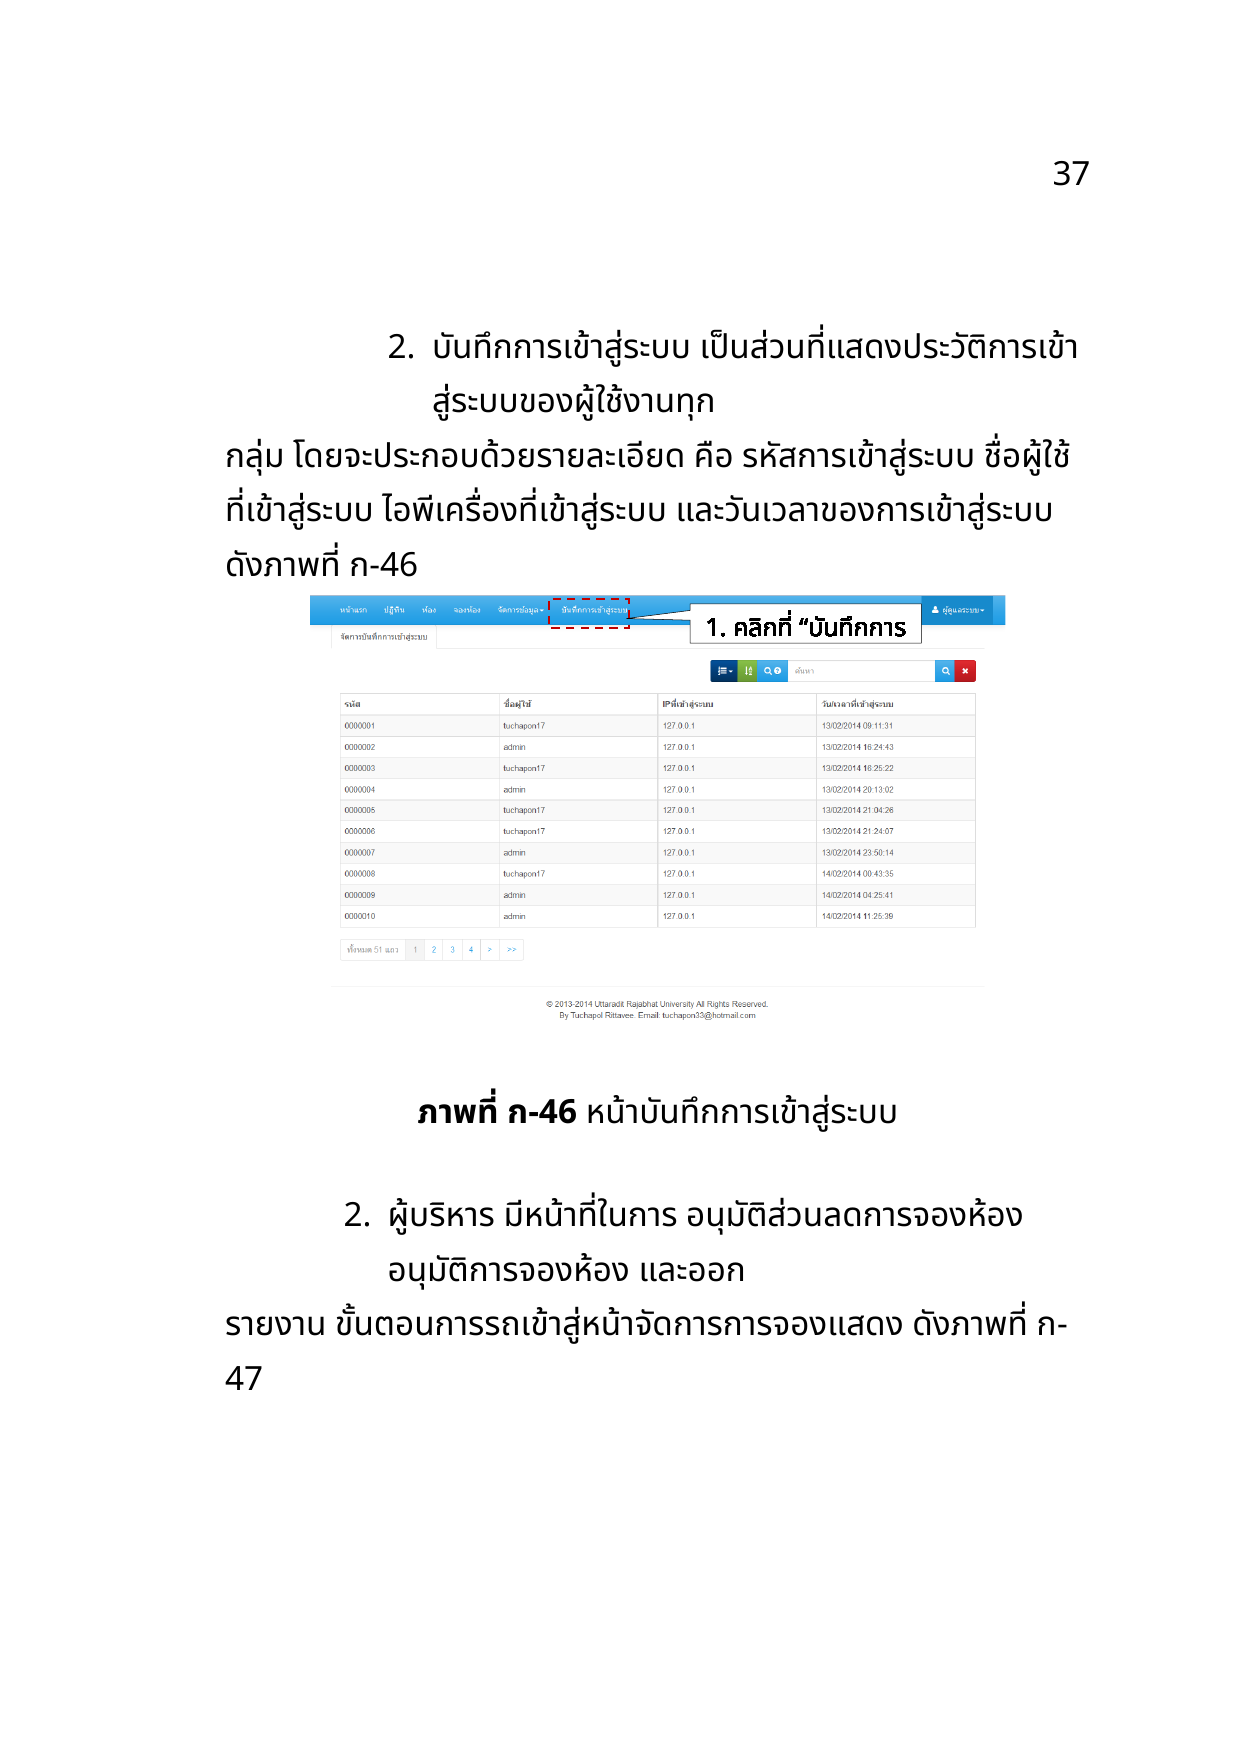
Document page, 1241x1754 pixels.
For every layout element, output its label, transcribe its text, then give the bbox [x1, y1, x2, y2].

list บันทึกการเข้าสู่ระบบ เป็นส่วนที่แสดงประวัติการเข้าสู่ระบบของผู้ใช้งานทุก [387, 323, 1090, 428]
text ภาพที่ ก-46 หน้าบันทึกการเข้าสู่ระบบ [225, 1088, 1090, 1138]
text กลุ่ม โดยจะประกอบด้วยรายละเอียด คือ รหัสการเข้าสู่ระบบ ชื่อผู้ใช้ที่เข้าสู่ระบบ ไอพีเครื่องที่เข้าสู่ระบบ และวันเวลาของการเข้าสู่ระบบ ดังภาพที่ ก-46 [225, 432, 1090, 591]
list ผู้บริหาร มีหน้าที่ในการ อนุมัติส่วนลดการจองห้อง อนุมัติการจองห้อง และออก [343, 1191, 1090, 1296]
text รายงาน ขั้นตอนการรถเข้าสู่หน้าจัดการการจองแสดง ดังภาพที่ ก-47 [225, 1300, 1090, 1400]
picture [310, 595, 1006, 1086]
